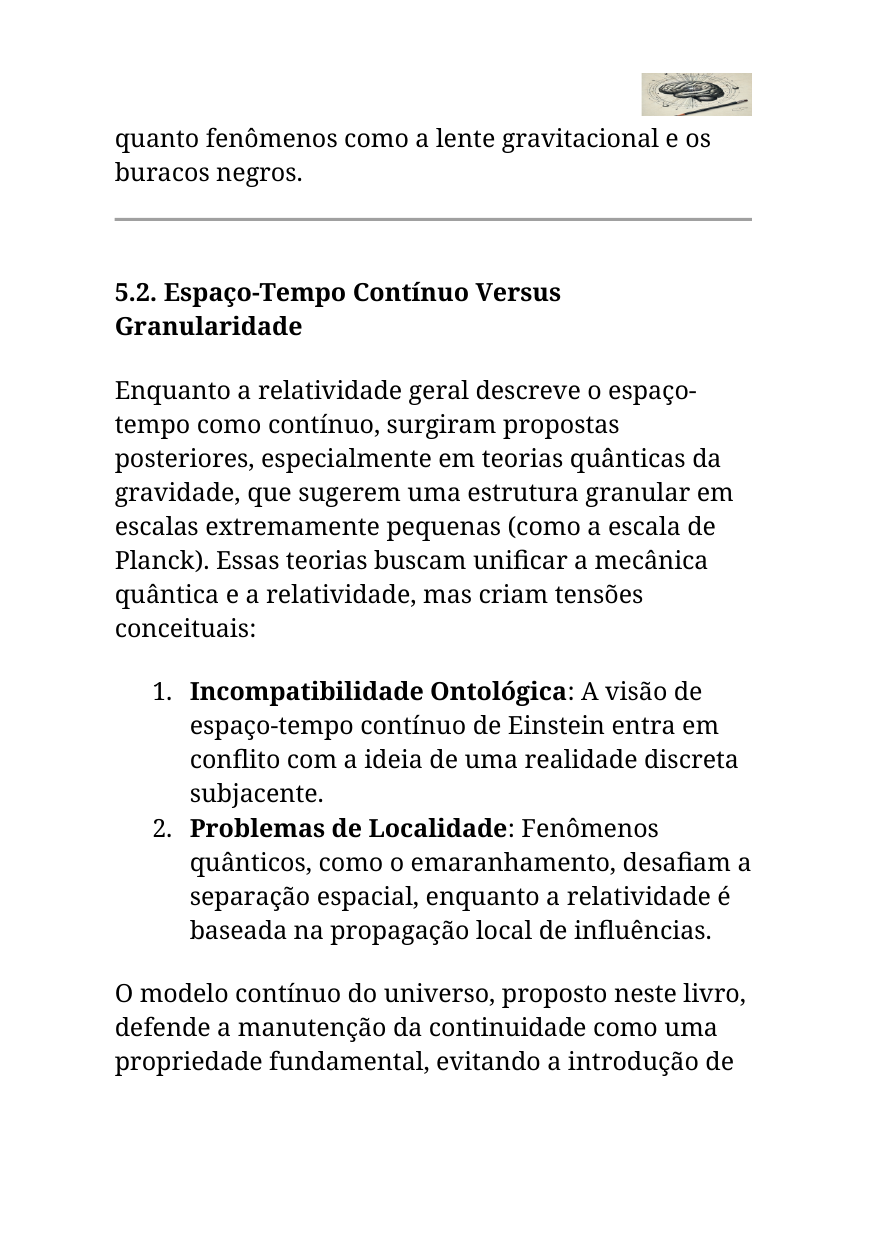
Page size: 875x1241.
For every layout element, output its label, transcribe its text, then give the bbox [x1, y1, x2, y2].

text 5.2. Espaço-Tempo Contínuo Versus Granularidade [114, 275, 752, 343]
picture [641, 73, 752, 116]
text Enquanto a relatividade geral descreve o espaço-tempo como contínuo, surgiram propostas posteriores, especialmente em teorias quânticas da gravidade, que sugerem uma estrutura granular em escalas extremamente pequenas (como a escala de Planck). Essas teorias buscam unificar a mecânica quântica e a relatividade, mas criam tensões conceituais: [114, 372, 752, 645]
list Incompatibilidade Ontológica: A visão de espaço-tempo contínuo de Einstein entra em conflito com a ideia de uma realidade discreta subjacente. [152, 674, 752, 810]
list Problemas de Localidade: Fenômenos quânticos, como o emaranhamento, desafiam a separação espacial, enquanto a relatividade é baseada na propagação local de influências. [152, 810, 752, 946]
